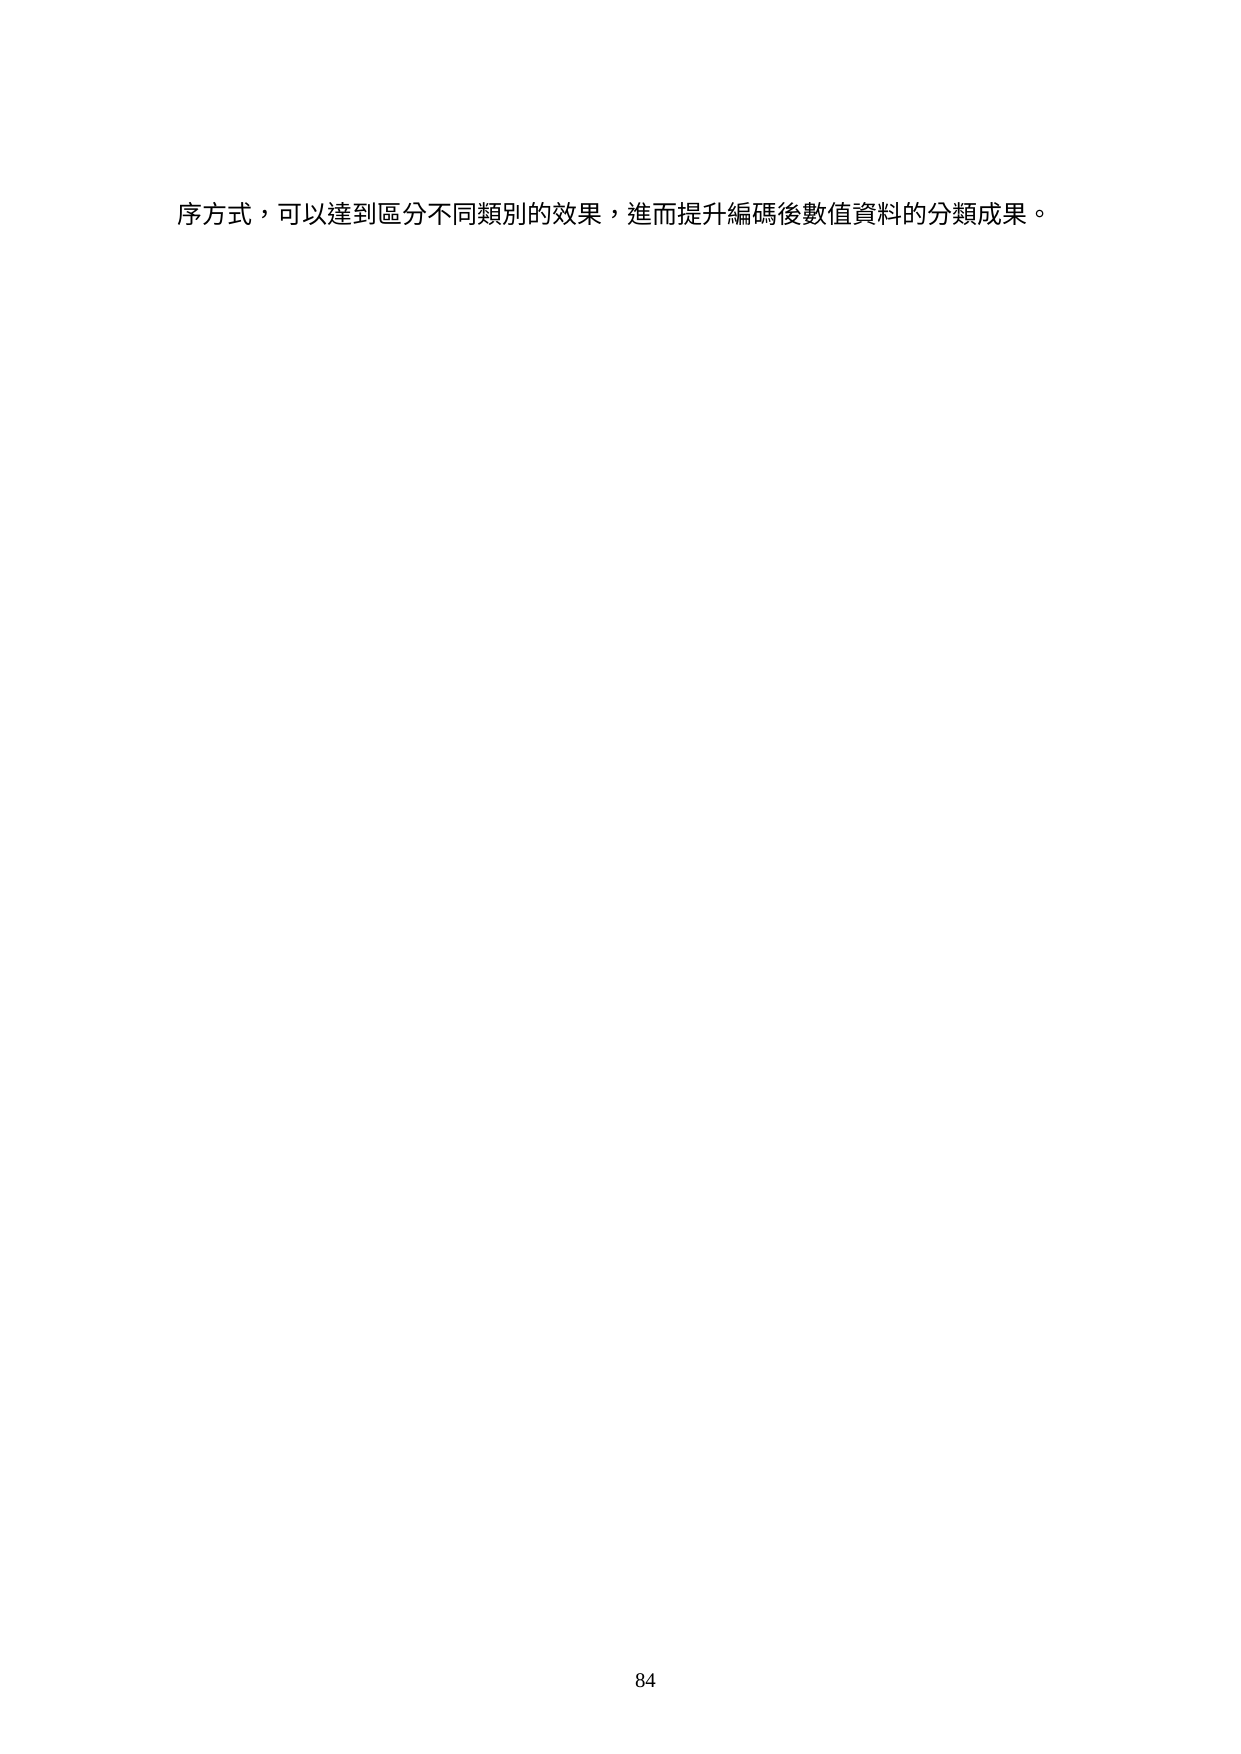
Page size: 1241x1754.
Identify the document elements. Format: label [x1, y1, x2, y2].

text [177, 194, 1063, 231]
